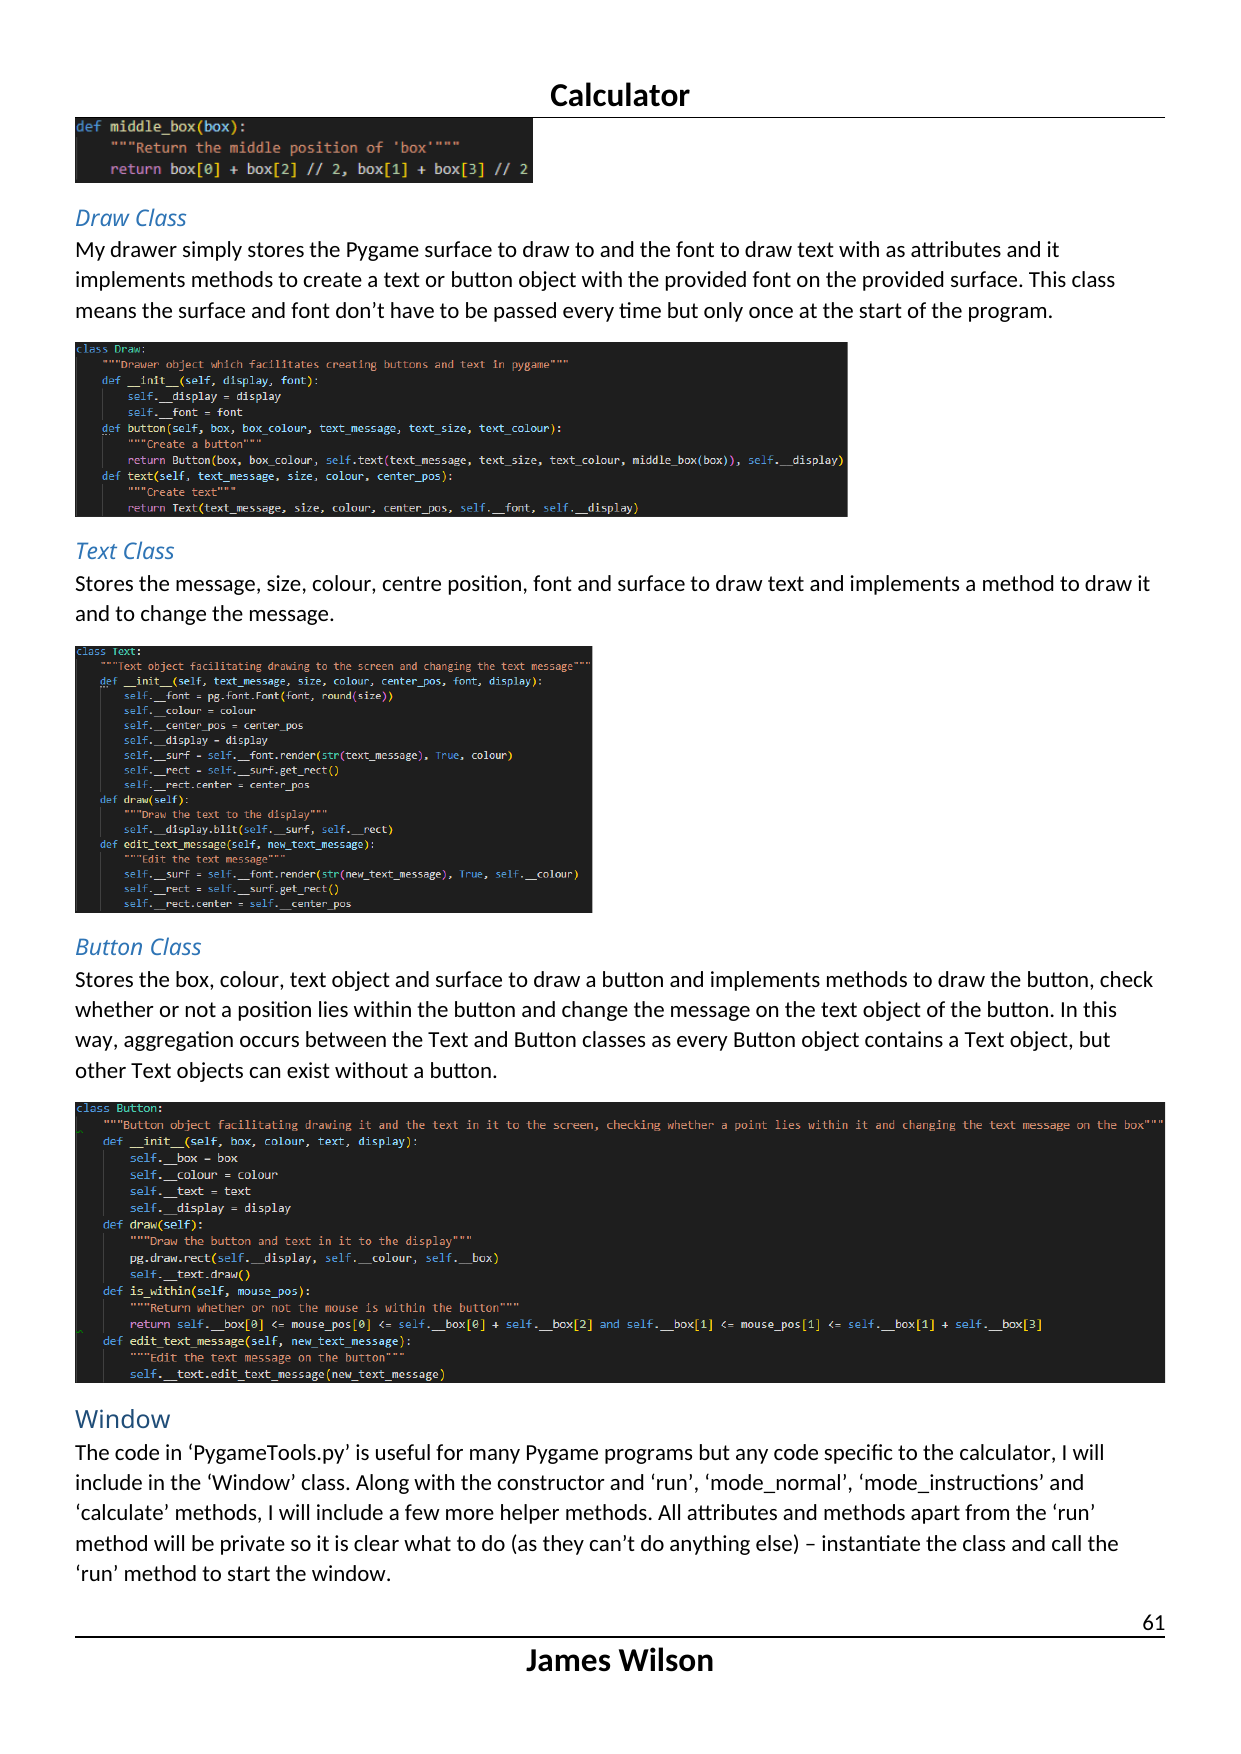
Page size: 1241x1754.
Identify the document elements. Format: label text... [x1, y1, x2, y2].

picture [75, 342, 848, 517]
text My drawer simply stores the Pygame surface to draw to and the font to draw text with as attributes and it implements methods to create a text or button object with the provided font on the provided surface. This class means the surface and font don’t have to be passed every time but only once at the start of the program. [75, 235, 1165, 324]
subtitle Button Class [75, 931, 1165, 963]
picture [75, 1102, 1166, 1383]
picture [75, 646, 593, 913]
picture [75, 118, 533, 183]
text Stores the box, colour, text object and surface to draw a button and implements methods to draw the button, check whether or not a position lies within the button and change the message on the text object of the button. In this way, aggregation occurs between the Text and Button classes as every Button object contains a Text object, but other Text objects can exist without a button. [75, 965, 1165, 1084]
text Stores the message, size, colour, centre position, font and surface to draw text and implements a method to draw it and to change the message. [75, 569, 1165, 627]
subtitle Text Class [75, 535, 1165, 566]
subtitle Window [75, 1401, 1165, 1435]
text The code in ‘PygameTools.py’ is useful for many Pygame programs but any code specific to the calculator, I will include in the ‘Window’ class. Along with the constructor and ‘run’, ‘mode_normal’, ‘mode_instructions’ and ‘calculate’ methods, I will include a few more helper methods. All attributes and methods apart from the ‘run’ method will be private so it is clear what to do (as they can’t do anything else) – instantiate the class and call the ‘run’ method to start the window. [75, 1438, 1165, 1587]
subtitle Draw Class [75, 202, 1165, 233]
